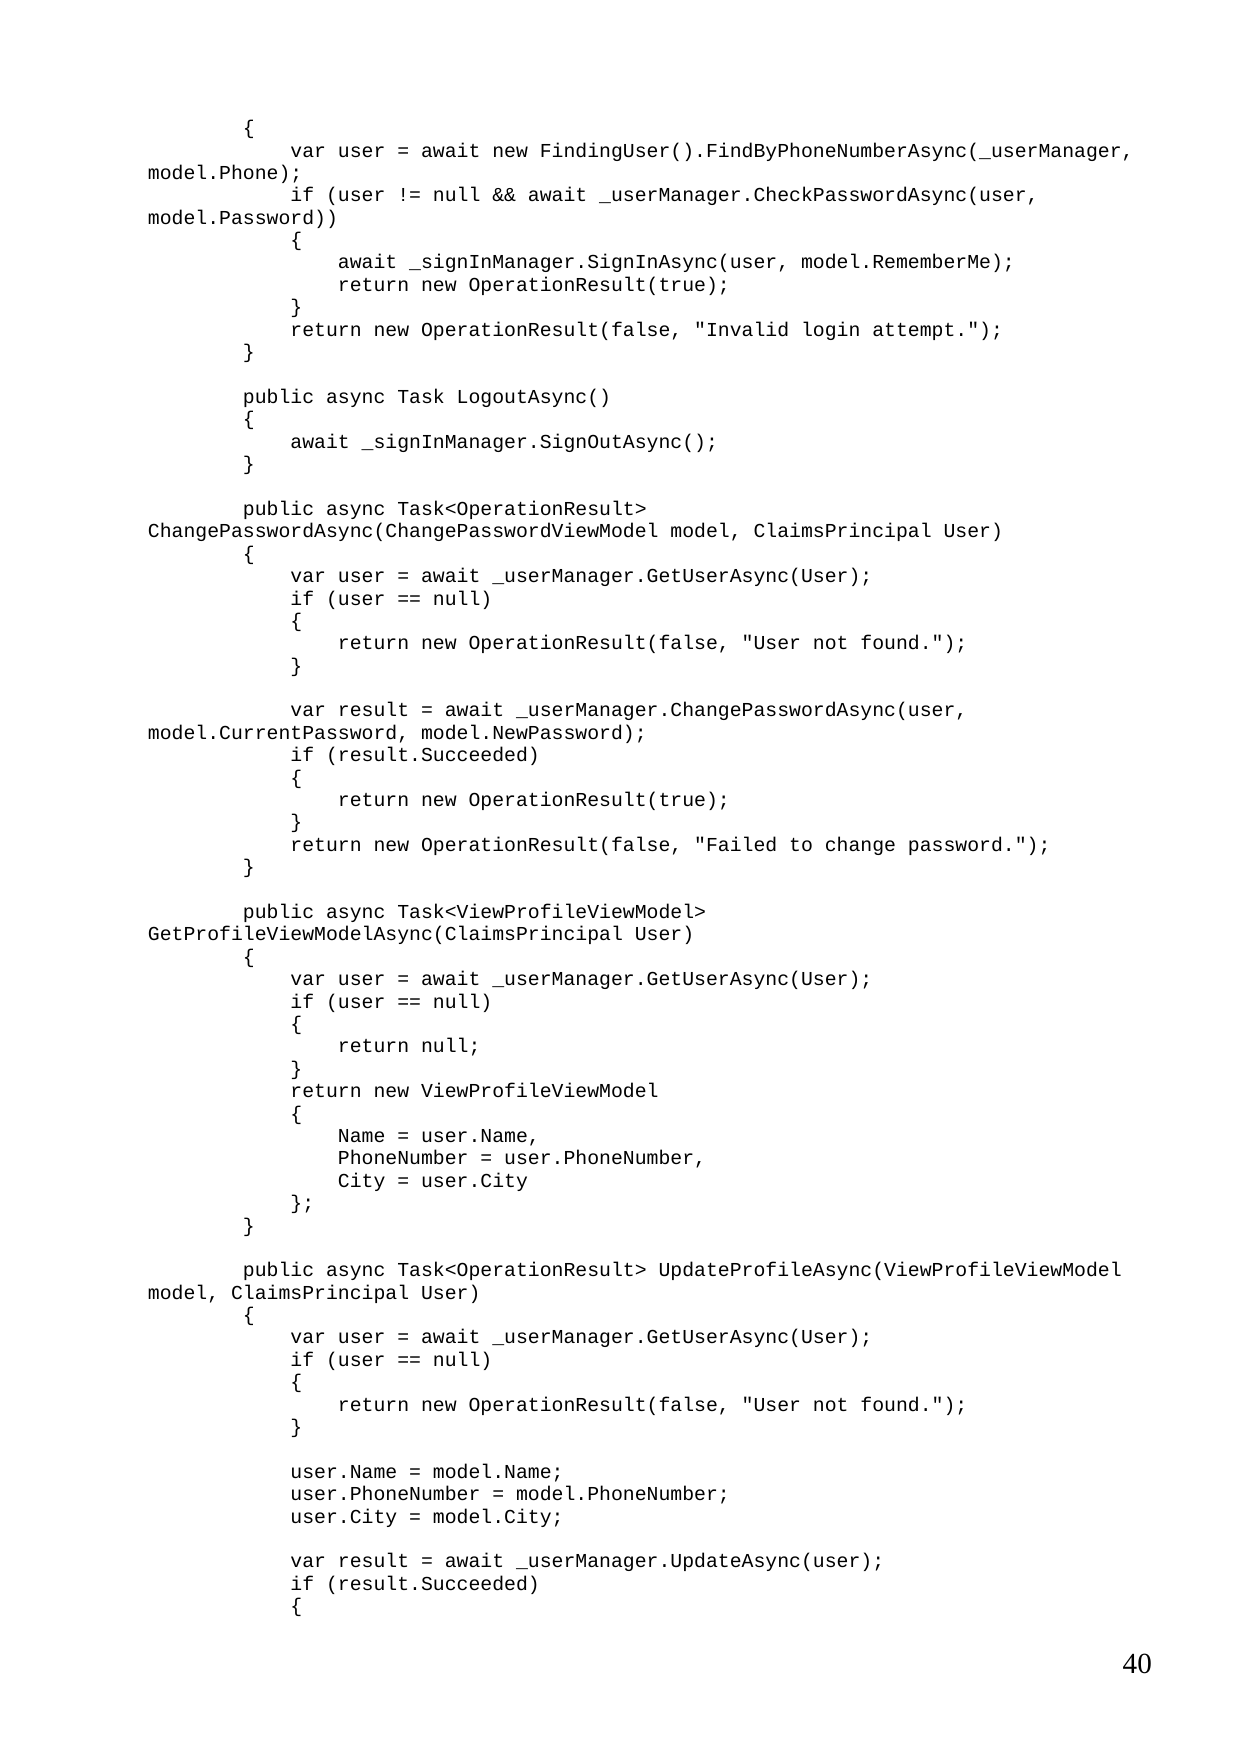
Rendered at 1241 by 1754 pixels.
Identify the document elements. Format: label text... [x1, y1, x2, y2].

text } [148, 656, 1152, 678]
text PhoneNumber = user.PhoneNumber, [148, 1148, 1152, 1171]
text user.Name = model.Name; [148, 1462, 1152, 1484]
text public async Task<ViewProfileViewModel> GetProfileViewModelAsync(ClaimsPrincipal User) [148, 902, 1152, 947]
text return new OperationResult(false, "User not found."); [148, 633, 1152, 656]
text public async Task<OperationResult> ChangePasswordAsync(ChangePasswordViewModel model, ClaimsPrincipal User) [148, 499, 1152, 544]
text public async Task LogoutAsync() [148, 387, 1152, 409]
text await _signInManager.SignInAsync(user, model.RememberMe); [148, 252, 1152, 275]
text var result = await _userManager.ChangePasswordAsync(user, model.CurrentPassword, model.NewPassword); [148, 700, 1152, 745]
text var user = await _userManager.GetUserAsync(User); [148, 566, 1152, 588]
text } [148, 297, 1152, 320]
text } [148, 1059, 1152, 1081]
text { [148, 544, 1152, 566]
text var user = await _userManager.GetUserAsync(User); [148, 1327, 1152, 1350]
text return new OperationResult(false, "Failed to change password."); [148, 835, 1152, 857]
text return new OperationResult(false, "User not found."); [148, 1395, 1152, 1417]
text if (user == null) [148, 588, 1152, 611]
text } [148, 857, 1152, 879]
text if (result.Succeeded) [148, 1574, 1152, 1596]
text if (user == null) [148, 1350, 1152, 1372]
text { [148, 230, 1152, 252]
text { [148, 611, 1152, 633]
text return null; [148, 1036, 1152, 1059]
text var user = await new FindingUser().FindByPhoneNumberAsync(_userManager, model.Phone); [148, 141, 1152, 185]
text { [148, 1372, 1152, 1395]
text { [148, 1305, 1152, 1327]
text } [148, 342, 1152, 364]
text Name = user.Name, [148, 1126, 1152, 1148]
text var result = await _userManager.UpdateAsync(user); [148, 1551, 1152, 1574]
text { [148, 1596, 1152, 1619]
text if (user != null && await _userManager.CheckPasswordAsync(user, model.Password)) [148, 185, 1152, 230]
text City = user.City [148, 1171, 1152, 1193]
text { [148, 1103, 1152, 1126]
text return new OperationResult(true); [148, 275, 1152, 297]
text public async Task<OperationResult> UpdateProfileAsync(ViewProfileViewModel model, ClaimsPrincipal User) [148, 1260, 1152, 1305]
text { [148, 409, 1152, 432]
text return new OperationResult(true); [148, 790, 1152, 812]
text { [148, 947, 1152, 969]
text user.PhoneNumber = model.PhoneNumber; [148, 1484, 1152, 1507]
text { [148, 1014, 1152, 1036]
text var user = await _userManager.GetUserAsync(User); [148, 969, 1152, 992]
text { [148, 768, 1152, 790]
text if (user == null) [148, 992, 1152, 1014]
text await _signInManager.SignOutAsync(); [148, 432, 1152, 454]
text } [148, 1216, 1152, 1238]
text } [148, 454, 1152, 476]
text }; [148, 1193, 1152, 1216]
text { [148, 118, 1152, 141]
text user.City = model.City; [148, 1507, 1152, 1529]
text } [148, 812, 1152, 835]
text if (result.Succeeded) [148, 745, 1152, 768]
text } [148, 1417, 1152, 1439]
text return new OperationResult(false, "Invalid login attempt."); [148, 320, 1152, 342]
text return new ViewProfileViewModel [148, 1081, 1152, 1103]
